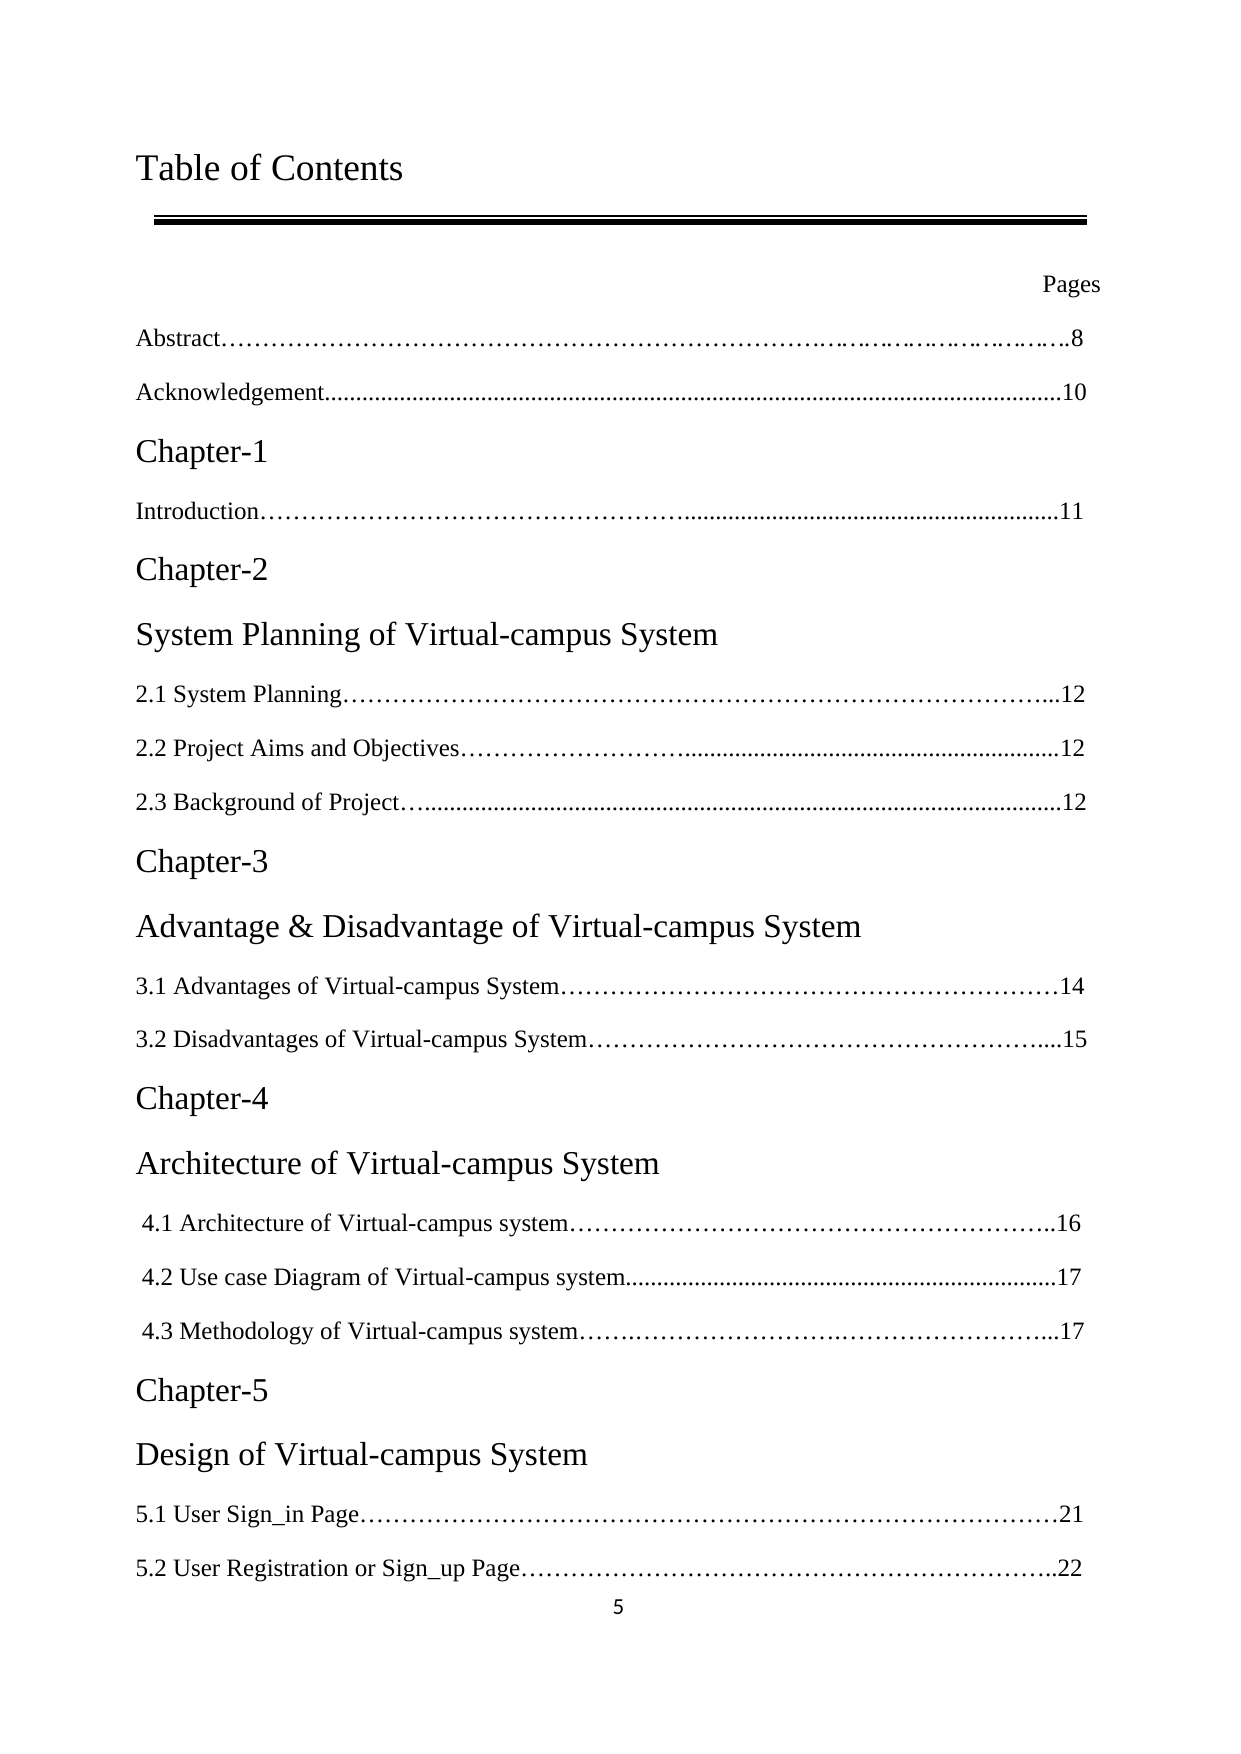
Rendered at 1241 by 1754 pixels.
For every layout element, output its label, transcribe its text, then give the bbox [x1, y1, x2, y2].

text Chapter-1 [135, 431, 1101, 469]
text 4.3 Methodology of Virtual-campus system…….…………………….……………………...17 [135, 1316, 1101, 1345]
text Abstract…………………………………………………………………………………………….8 [135, 323, 1101, 352]
text Pages [135, 269, 1101, 298]
text 5.2 User Registration or Sign_up Page………………………………………………………..22 [135, 1553, 1101, 1582]
text Chapter-4 [135, 1078, 1101, 1117]
text Table of Contents [135, 146, 1101, 189]
text Chapter-5 [135, 1370, 1101, 1408]
text Advantage & Disadvantage of Virtual-campus System [135, 906, 1101, 944]
text Chapter-3 [135, 841, 1101, 879]
text Introduction……………………………………………............................................................11 [135, 496, 1101, 524]
text 3.1 Advantages of Virtual-campus System……………………………………………………14 [135, 971, 1101, 999]
text System Planning of Virtual-campus System [135, 614, 1101, 653]
text 3.2 Disadvantages of Virtual-campus System………………………………………………....15 [135, 1024, 1101, 1053]
text 2.3 Background of Project…......................................................................................................12 [135, 787, 1101, 816]
text Design of Virtual-campus System [135, 1435, 1101, 1473]
text 2.2 Project Aims and Objectives………………………............................................................12 [135, 733, 1101, 762]
text 2.1 System Planning…………………………………………………………………………...12 [135, 679, 1101, 708]
text 4.2 Use case Diagram of Virtual-campus system.....................................................................17 [135, 1262, 1101, 1291]
text Acknowledgement......................................................................................................................10 [135, 377, 1101, 406]
text 4.1 Architecture of Virtual-campus system…………………………………………………..16 [135, 1208, 1101, 1237]
text Architecture of Virtual-campus System [135, 1143, 1101, 1182]
text Chapter-2 [135, 549, 1101, 588]
text 5.1 User Sign_in Page…………………………………………………………………………21 [135, 1499, 1101, 1528]
